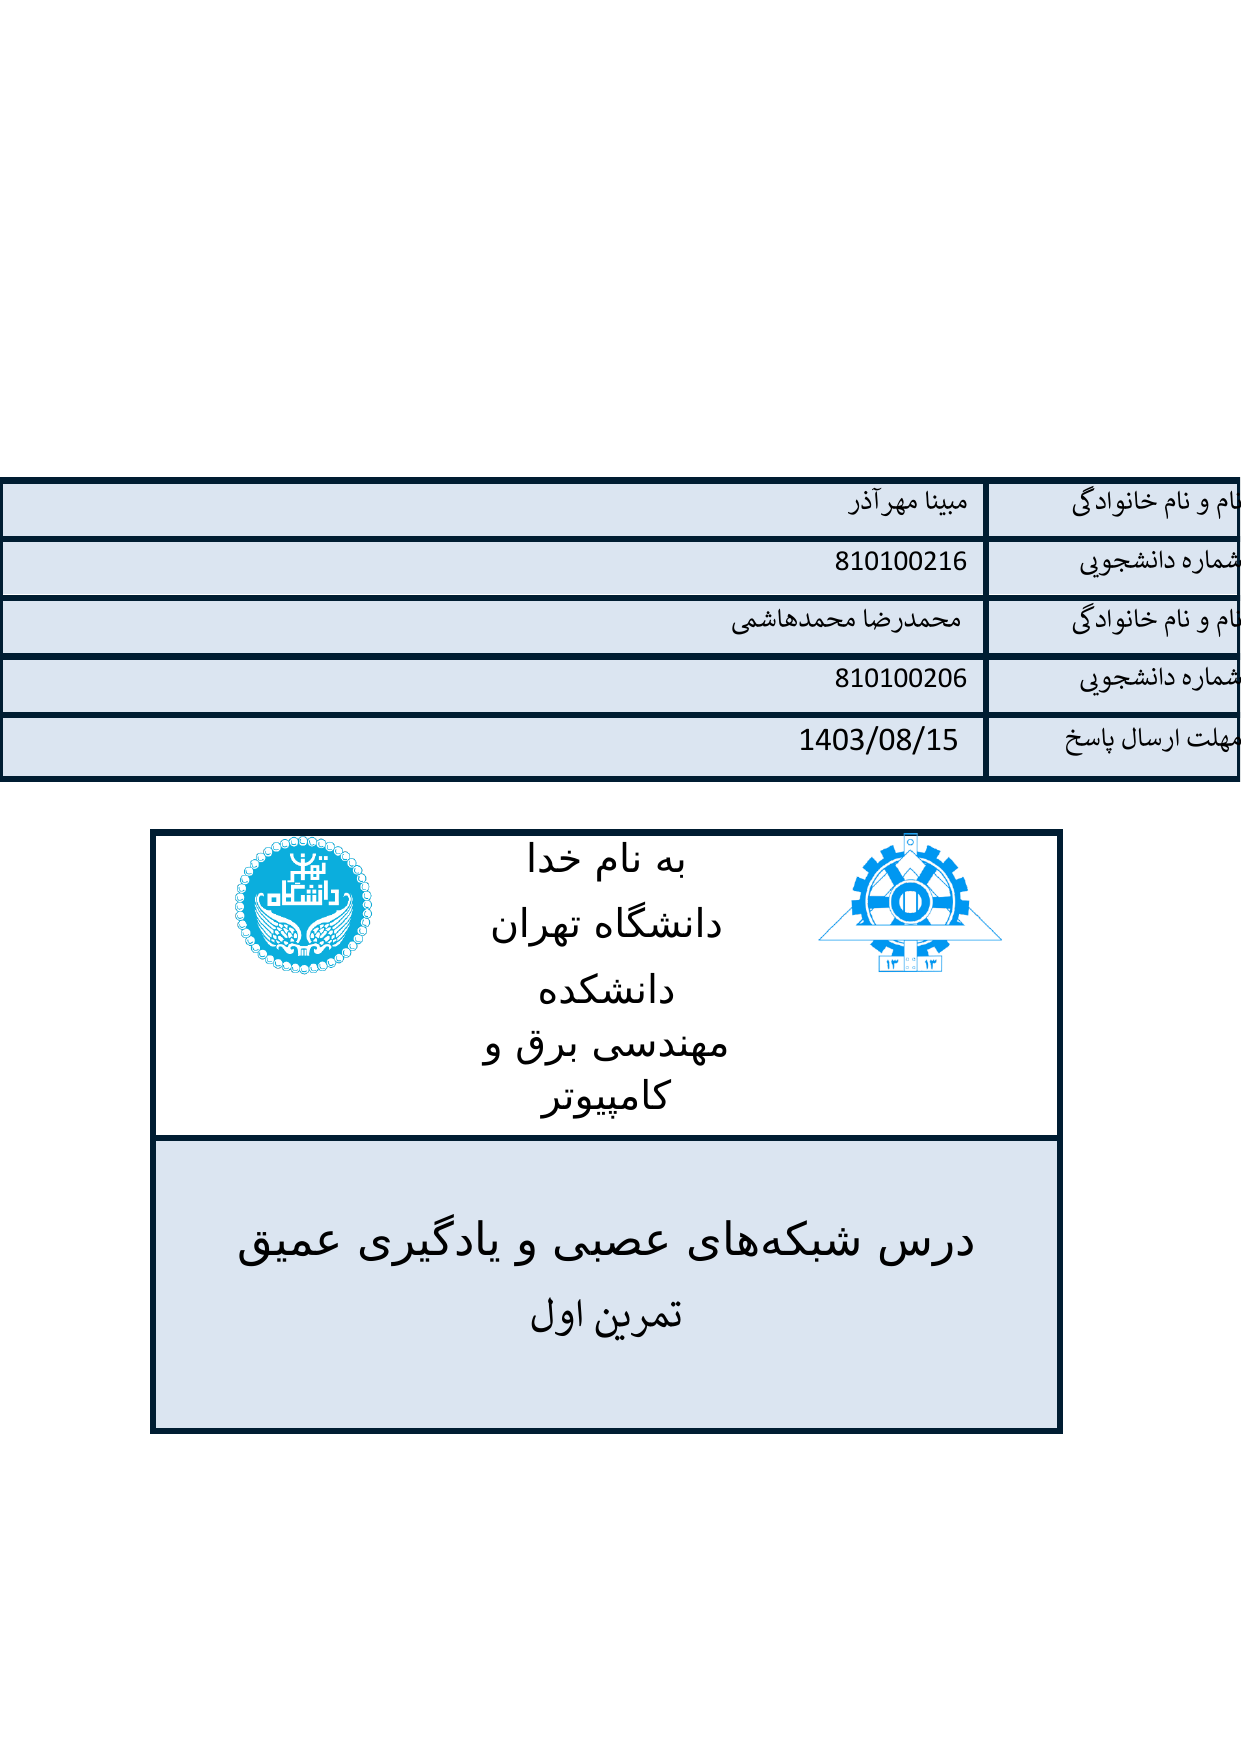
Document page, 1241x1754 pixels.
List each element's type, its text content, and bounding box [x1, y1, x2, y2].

table_header [156, 836, 455, 1135]
table_header [758, 836, 1057, 1135]
table_cell 810100206 [3, 660, 983, 712]
table_header نام و نام خانوادگی [989, 484, 1237, 536]
picture [233, 834, 373, 975]
table_cell درس شبکه‌های عصبی و یادگیری عمیق تمرین اول [156, 1141, 1057, 1428]
table_cell شماره دانشجویی [989, 660, 1237, 712]
table_cell محمدرضا محمدهاشمی [3, 601, 983, 653]
table_cell نام و نام خانوادگی [989, 601, 1237, 653]
table_cell 1403/08/15 [3, 718, 983, 776]
table_header مبینا مهرآذر [3, 484, 983, 536]
table_cell مهلت ارسال پاسخ [989, 718, 1237, 776]
table_cell شماره دانشجویی [989, 542, 1237, 594]
table_header به نام خدا دانشگاه تهران دانشکده‌ مهندسی برق و کامپیوتر [455, 836, 758, 1135]
table_cell 810100216 [3, 542, 983, 594]
picture [818, 833, 1004, 973]
